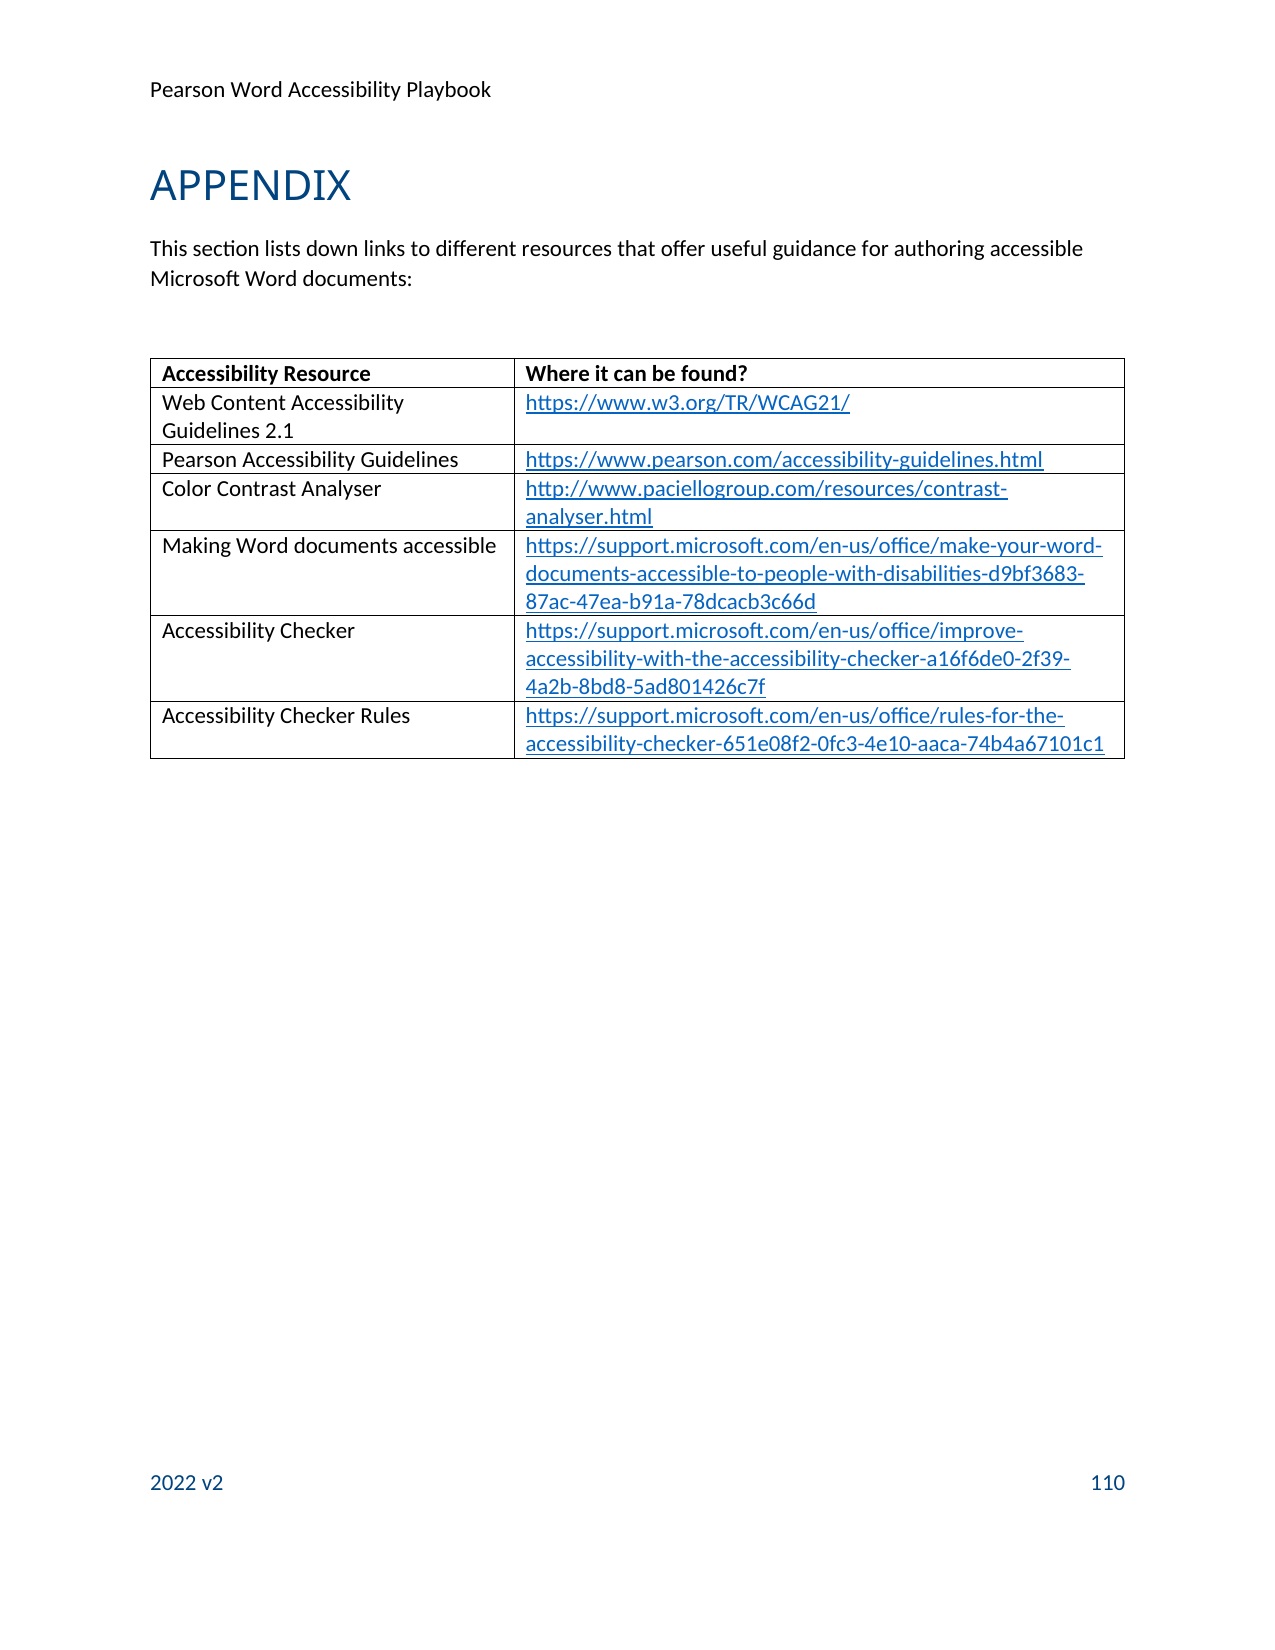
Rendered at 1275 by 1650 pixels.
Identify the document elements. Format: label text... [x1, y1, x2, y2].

table_cell Accessibility Checker [151, 616, 514, 701]
table_cell Web Content Accessibility Guidelines 2.1 [151, 388, 514, 444]
subtitle APPENDIX [150, 156, 1125, 213]
table_cell Color Contrast Analyser [151, 474, 514, 530]
table_cell Accessibility Checker Rules [151, 702, 514, 758]
table_header Accessibility Resource [151, 359, 514, 387]
table_cell https://www.w3.org/TR/WCAG21/ [515, 388, 1124, 444]
table_cell http://www.paciellogroup.com/resources/contrast-analyser.html [515, 474, 1124, 530]
table_cell https://support.microsoft.com/en-us/office/improve-accessibility-with-the-accessibility-checker-a16f6de0-2f39-4a2b-8bd8-5ad801426c7f [515, 616, 1124, 701]
table_cell https://support.microsoft.com/en-us/office/rules-for-the-accessibility-checker-651e08f2-0fc3-4e10-aaca-74b4a67101c1 [515, 702, 1124, 758]
table_cell https://support.microsoft.com/en-us/office/make-your-word-documents-accessible-to-people-with-disabilities-d9bf3683-87ac-47ea-b91a-78dcacb3c66d [515, 531, 1124, 615]
table_header Where it can be found? [515, 359, 1124, 387]
table_cell Pearson Accessibility Guidelines [151, 445, 514, 473]
table_cell https://www.pearson.com/accessibility-guidelines.html [515, 445, 1124, 473]
table_cell Making Word documents accessible [151, 531, 514, 615]
text This section lists down links to different resources that offer useful guidance for authoring accessible Microsoft Word documents: [150, 234, 1125, 292]
